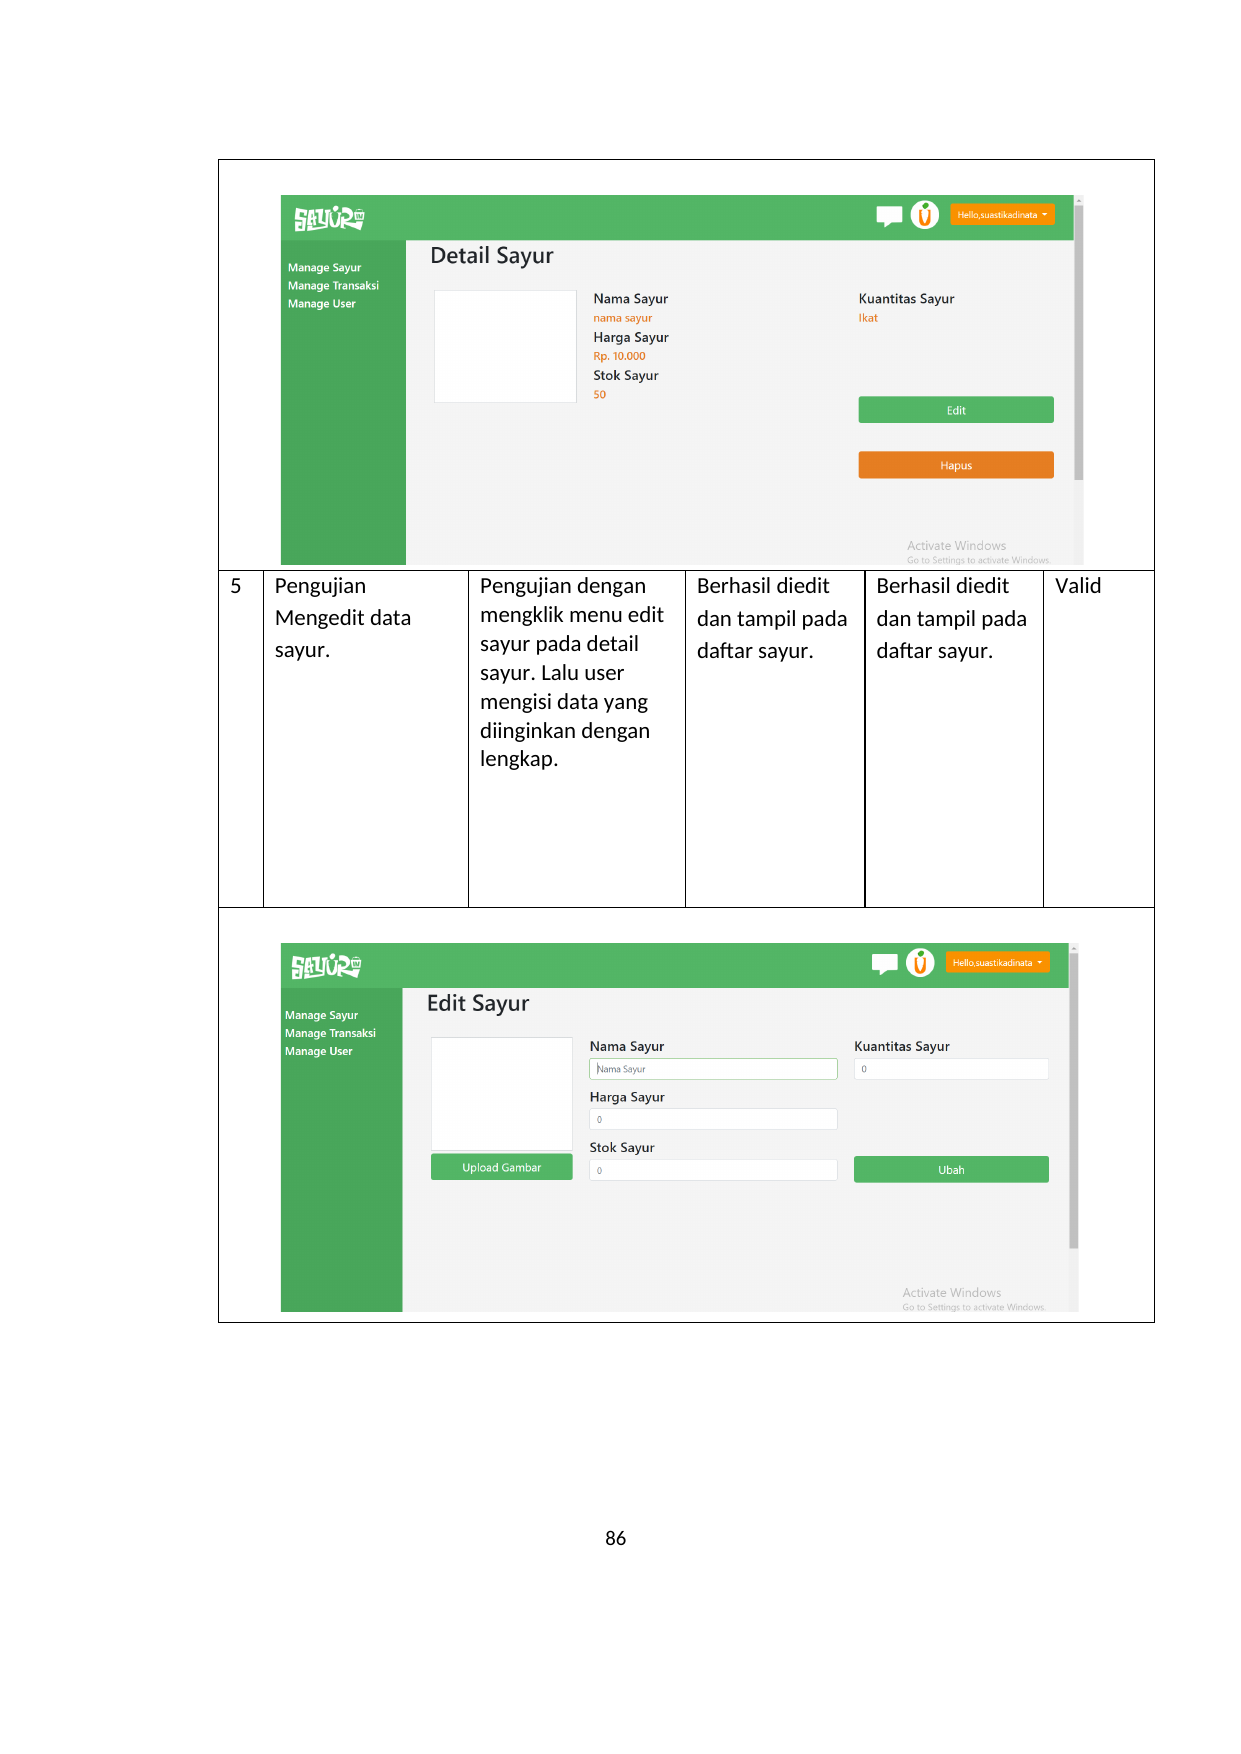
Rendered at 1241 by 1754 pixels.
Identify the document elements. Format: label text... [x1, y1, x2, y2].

table_cell Valid [1044, 571, 1154, 907]
picture [280, 943, 1079, 1312]
table_cell Berhasil diedit dan tampil pada daftar sayur. [866, 571, 1043, 907]
table_cell Pengujian dengan mengklik menu edit sayur pada detail sayur. Lalu user mengisi data yang diinginkan dengan lengkap. [469, 571, 685, 907]
picture [280, 195, 1084, 565]
table_cell Pengujian Mengedit data sayur. [264, 571, 468, 907]
table_cell Berhasil diedit dan tampil pada daftar sayur. [686, 571, 864, 907]
table_cell [219, 908, 1154, 1322]
table_cell [219, 160, 1154, 570]
table_cell 5 [219, 571, 263, 907]
